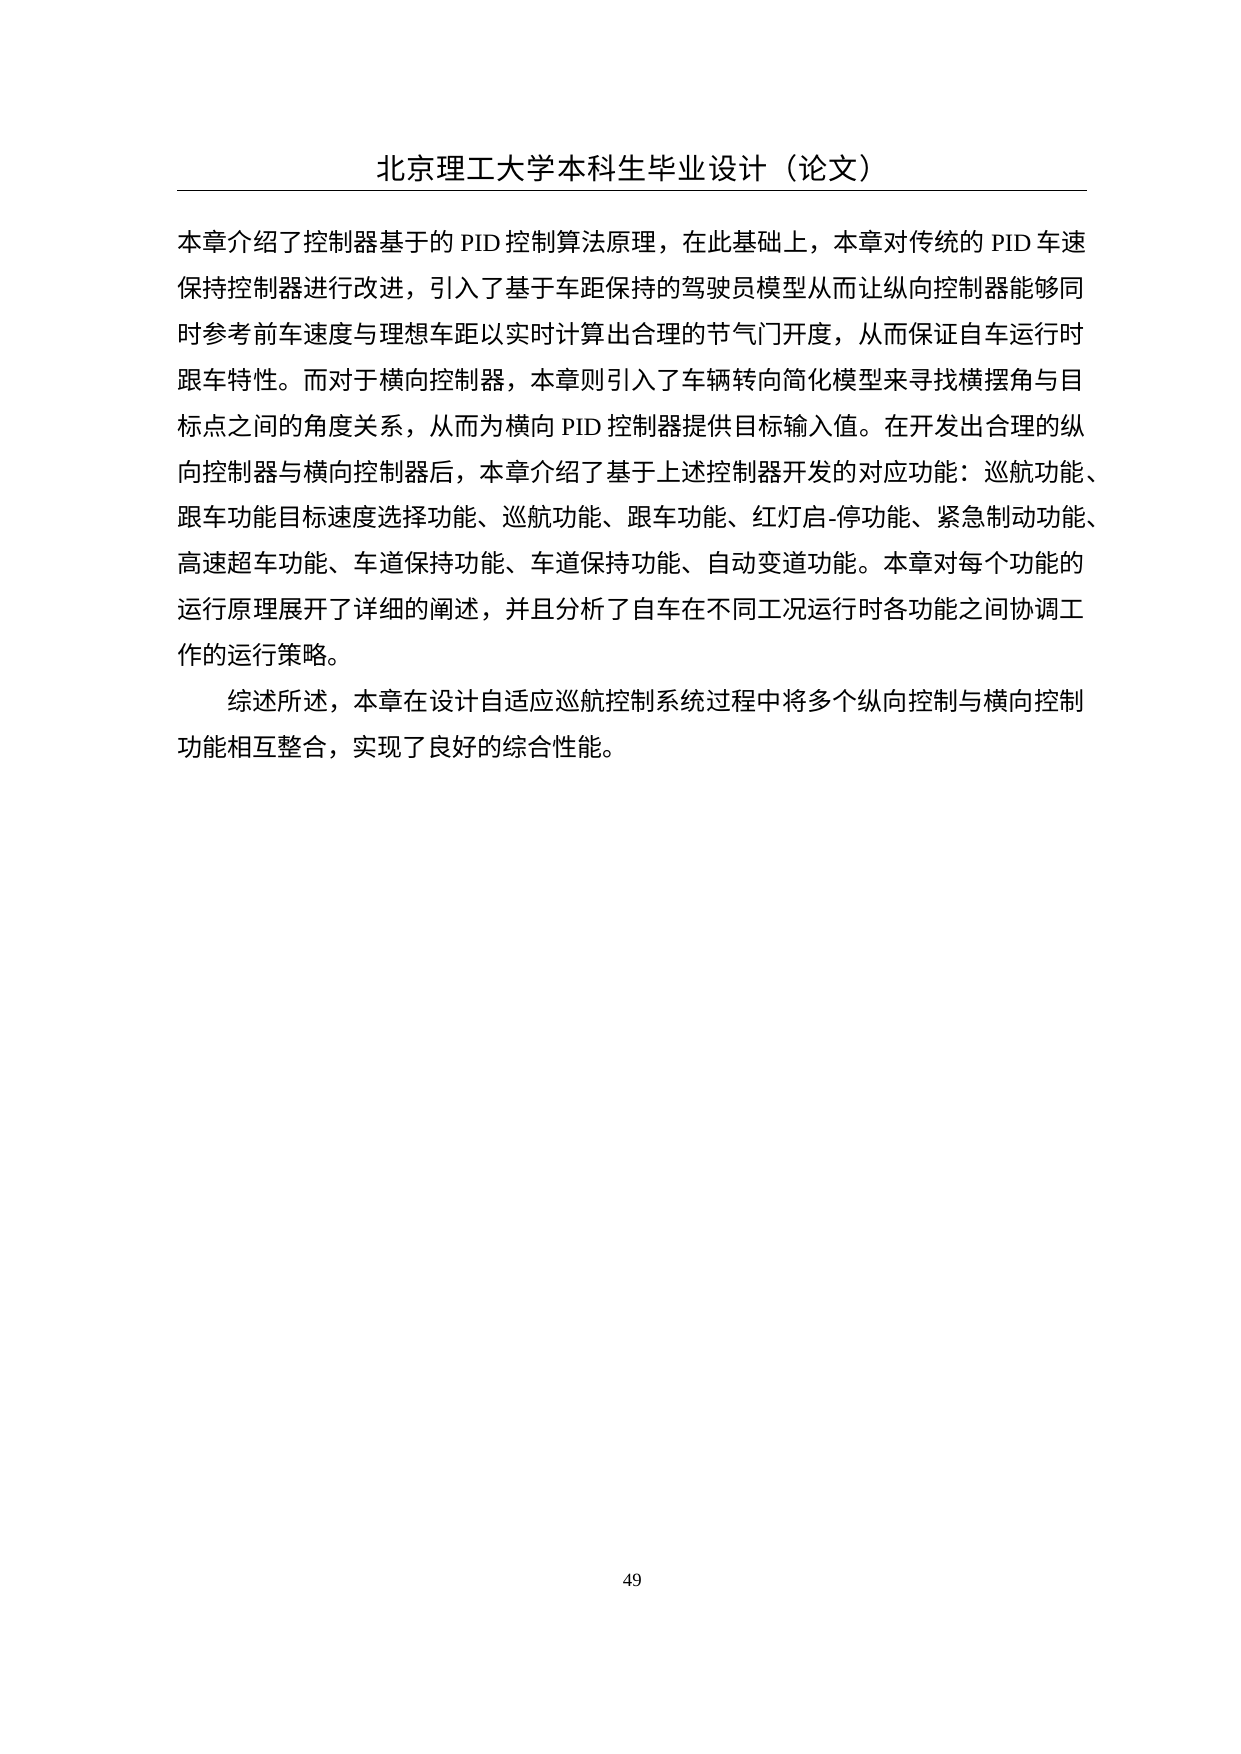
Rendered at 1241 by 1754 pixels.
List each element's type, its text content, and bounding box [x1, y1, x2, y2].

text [177, 213, 1087, 672]
text 综述所述，本章在设计自适应巡航控制系统过程中将多个纵向控制与横向控制功能相互整合，实现了良好的综合性能。 [177, 672, 1087, 763]
